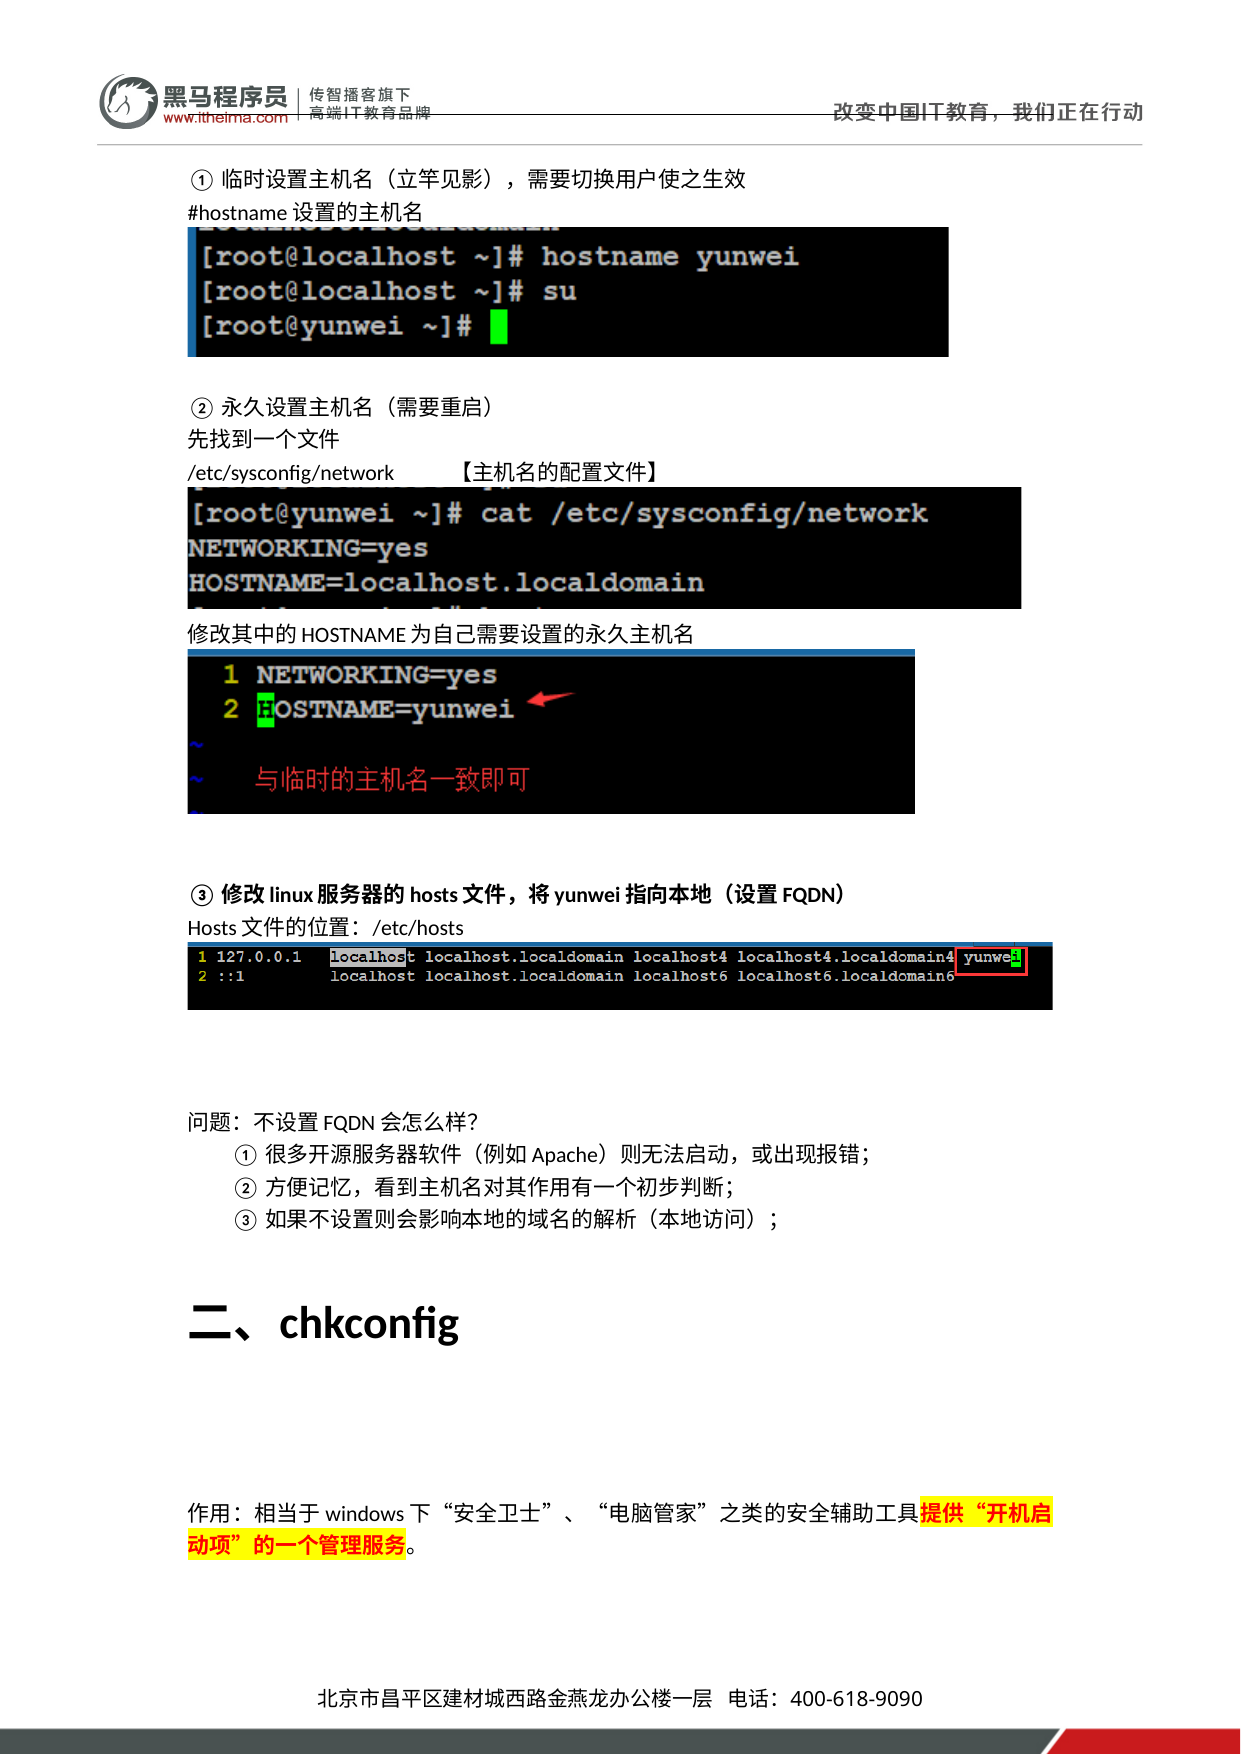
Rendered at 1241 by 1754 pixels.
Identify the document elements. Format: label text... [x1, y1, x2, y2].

text 修改其中的HOSTNAME为自己需要设置的永久主机名 [187, 617, 1053, 649]
text /etc/sysconfig/network 【主机名的配置文件】 [187, 454, 1053, 487]
picture [0, 1669, 1241, 1754]
picture [0, 3, 1241, 153]
subtitle 二、chkconfig [187, 1270, 1053, 1367]
text Hosts文件的位置：/etc/hosts [187, 909, 1053, 942]
picture [187, 649, 915, 814]
picture [187, 942, 1053, 1010]
picture [187, 487, 1022, 609]
picture [187, 227, 949, 357]
text ②永久设置主机名（需要重启） [187, 389, 1053, 422]
text ③如果不设置则会影响本地的域名的解析（本地访问）； [187, 1202, 1053, 1234]
text ③修改linux服务器的hosts文件，将yunwei指向本地（设置FQDN） [187, 877, 1053, 909]
text #hostname 设置的主机名 [187, 194, 1053, 227]
text ①很多开源服务器软件（例如Apache）则无法启动，或出现报错； [187, 1137, 1053, 1169]
text ②方便记忆，看到主机名对其作用有一个初步判断； [187, 1169, 1053, 1202]
text ①临时设置主机名（立竿见影），需要切换用户使之生效 [187, 162, 1053, 194]
text 先找到一个文件 [187, 422, 1053, 454]
text 作用：相当于windows下“安全卫士”、“电脑管家”之类的安全辅助工具提供“开机启动项”的一个管理服务。 [187, 1495, 1053, 1560]
text 问题：不设置FQDN会怎么样？ [187, 1104, 1053, 1137]
